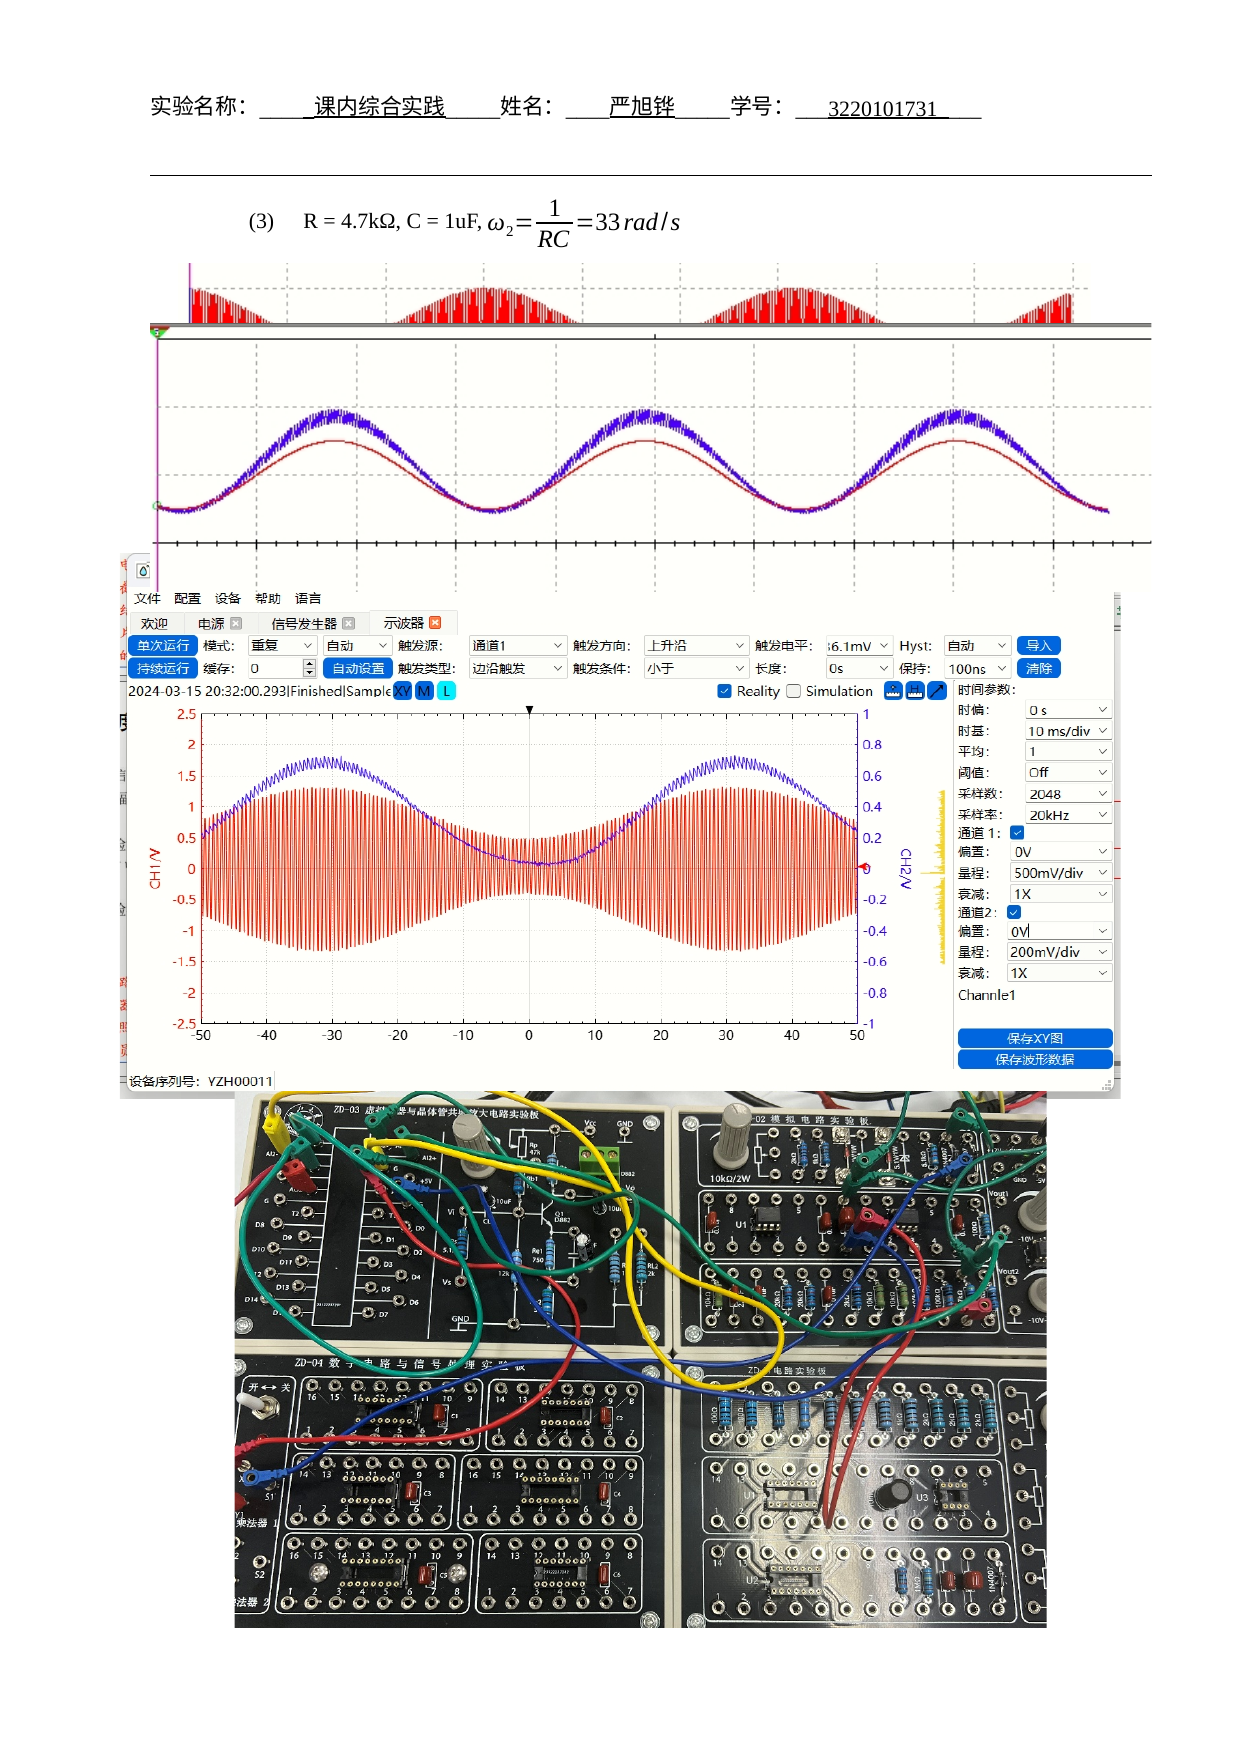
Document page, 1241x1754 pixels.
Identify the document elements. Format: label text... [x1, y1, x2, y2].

picture [119, 263, 1152, 1628]
list R = 4.7kΩ, C = 1uF, [274, 191, 1152, 256]
